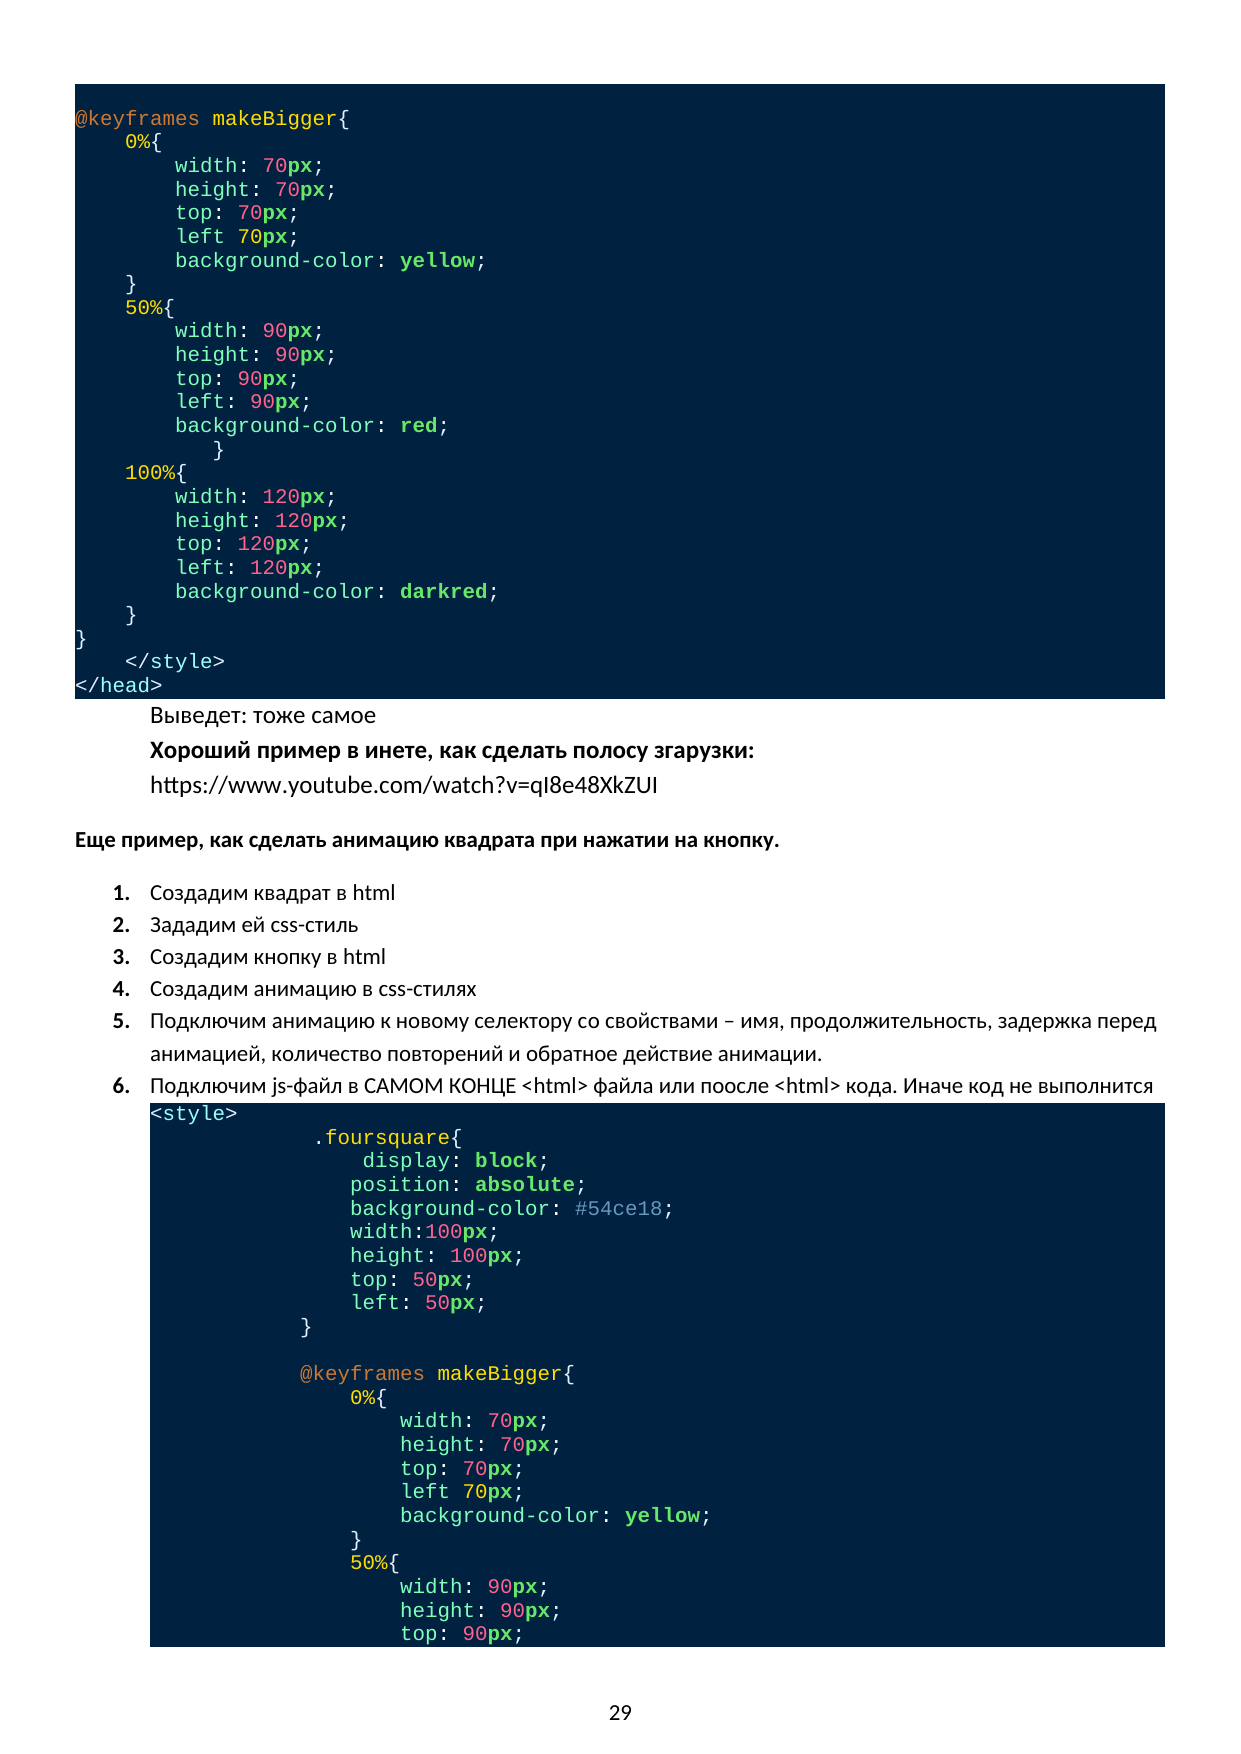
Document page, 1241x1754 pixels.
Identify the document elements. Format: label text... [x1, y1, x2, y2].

list Создадим анимацию в css-стилях [112, 974, 1165, 1002]
text Еще пример, как сделать анимацию квадрата при нажатии на кнопку. [75, 825, 1165, 853]
list Подключим анимацию к новому селектору со свойствами – имя, продолжительность, задержка перед анимацией, количество повторений и обратное действие анимации. [112, 1006, 1165, 1067]
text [75, 84, 1165, 699]
list Создадим квадрат в html [112, 878, 1165, 906]
list Подключим js-файл в САМОМ КОНЦЕ <html> файла или поосле <html> кода. Иначе код не выполнится [112, 1071, 1165, 1099]
list https://www.youtube.com/watch?v=qI8e48XkZUI [150, 769, 1165, 799]
list Создадим кнопку в html [112, 942, 1165, 970]
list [150, 1103, 1165, 1647]
list Хороший пример в инете, как сделать полосу згарузки: [150, 734, 1165, 764]
list Зададим ей css-стиль [112, 910, 1165, 938]
list Выведет: тоже самое [150, 699, 1165, 729]
